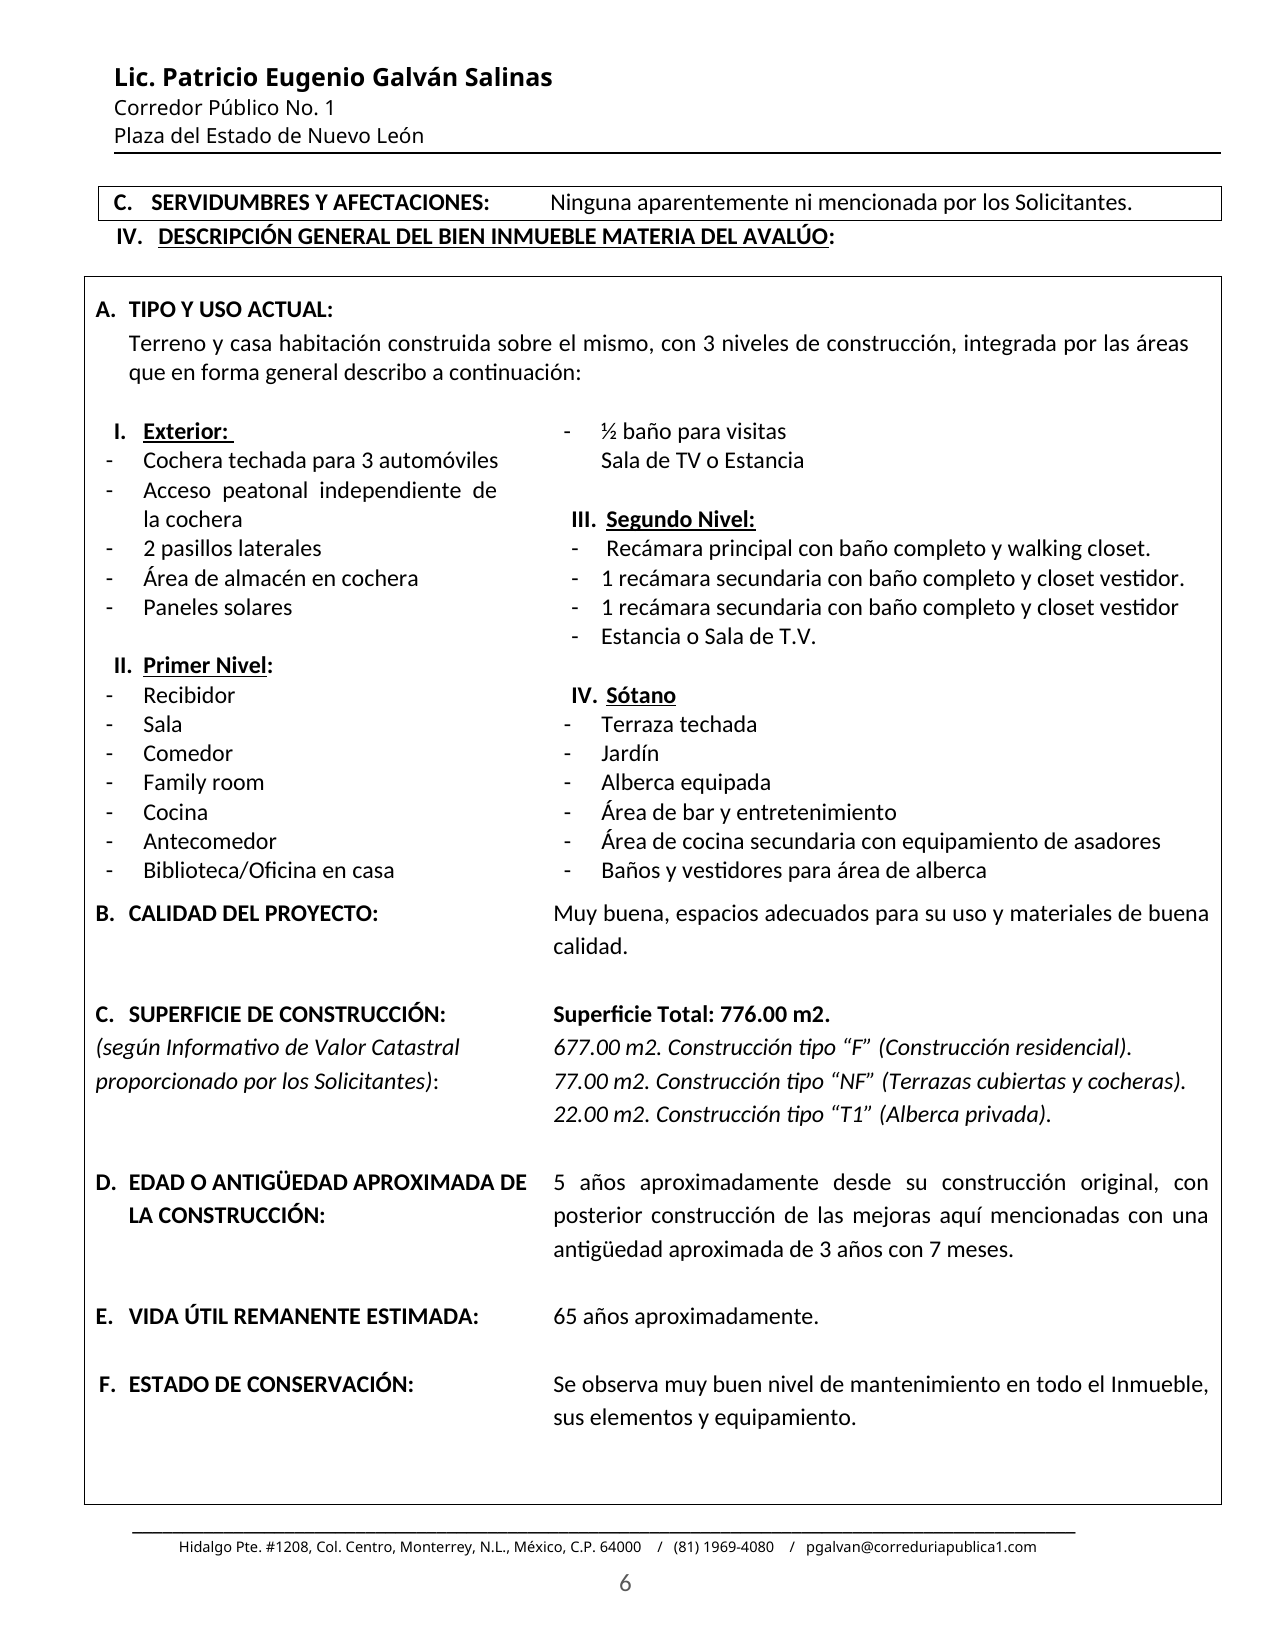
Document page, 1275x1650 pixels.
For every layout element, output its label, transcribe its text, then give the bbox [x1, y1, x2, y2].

table_cell ½ baño para visitas Sala de TV o Estancia Segundo Nivel: Recámara principal con baño completo y walking closet. 1 recámara secundaria con baño completo y closet vestidor. 1 recámara secundaria con baño completo y closet vestidor Estancia o Sala de T.V. Sótano Terraza techada Jardín Alberca equipada Área de bar y entretenimiento Área de cocina secundaria con equipamiento de asadores Baños y vestidores para área de alberca [542, 401, 1221, 898]
list DESCRIPCIÓN GENERAL DEL BIEN INMUEBLE MATERIA DEL AVALÚO: [143, 221, 1181, 251]
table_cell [99, 187, 539, 220]
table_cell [539, 187, 1221, 220]
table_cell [85, 898, 542, 1504]
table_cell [542, 898, 1221, 1504]
table_header TIPO Y USO ACTUAL: Terreno y casa habitación construida sobre el mismo, con 3 niveles de construcción, integrada por las áreas que en forma general describo a continuación: [85, 277, 1221, 401]
table_cell Exterior: Cochera techada para 3 automóviles Acceso peatonal independiente de la cochera 2 pasillos laterales Área de almacén en cochera Paneles solares Primer Nivel: Recibidor Sala Comedor Family room Cocina Antecomedor Biblioteca/Oficina en casa [85, 401, 542, 898]
